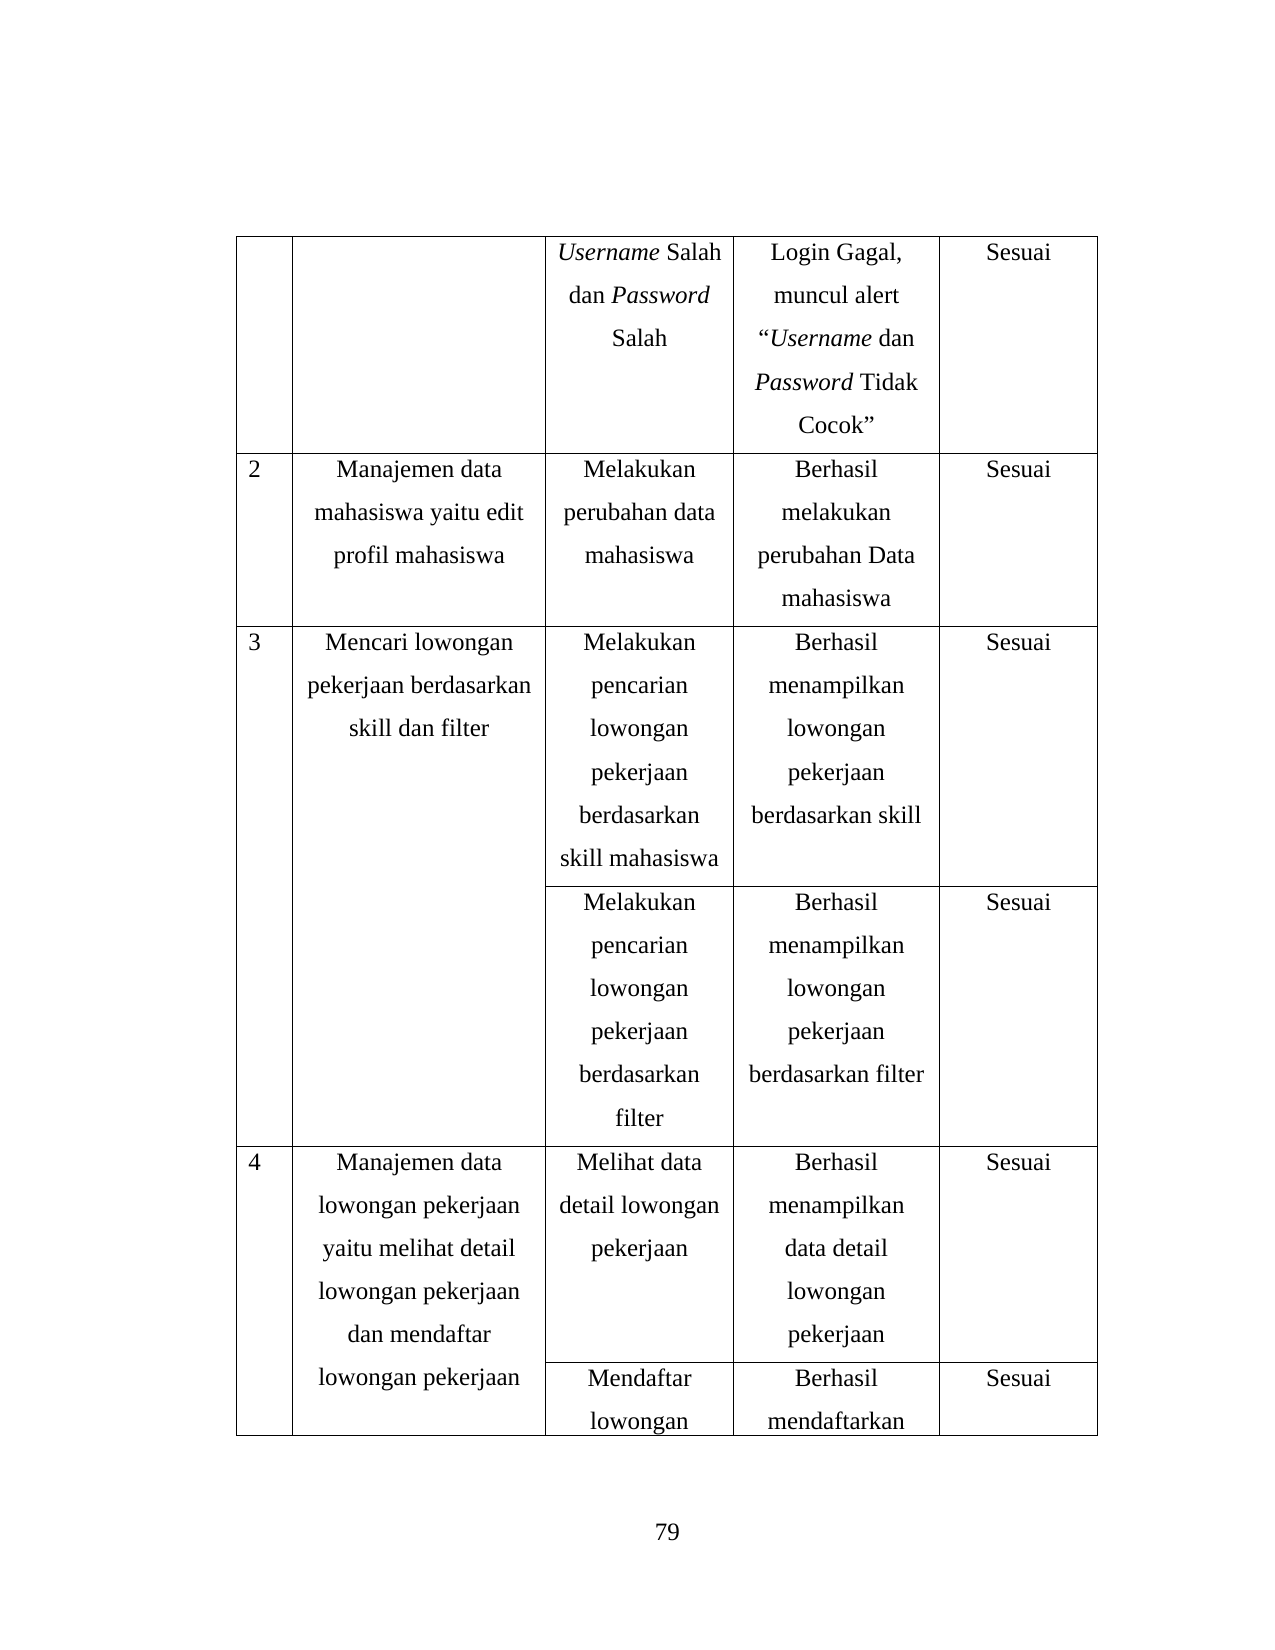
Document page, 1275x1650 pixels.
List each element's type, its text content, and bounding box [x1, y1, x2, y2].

table_cell Sesuai [940, 887, 1097, 1146]
table_cell Mencari lowongan pekerjaan berdasarkan skill dan filter [293, 627, 545, 1146]
table_cell Manajemen data lowongan pekerjaan yaitu melihat detail lowongan pekerjaan dan mendaftar lowongan pekerjaan [293, 1147, 545, 1435]
table_cell Sesuai [940, 627, 1097, 886]
table_cell Berhasil melakukan perubahan Data mahasiswa [734, 454, 939, 626]
table_cell 3 [237, 627, 292, 1146]
table_cell Username Salah dan Password Salah [546, 237, 733, 453]
table_cell Melakukan pencarian lowongan pekerjaan berdasarkan skill mahasiswa [546, 627, 733, 886]
table_cell Sesuai [940, 1363, 1097, 1435]
table_cell 2 [237, 454, 292, 626]
table_cell Sesuai [940, 454, 1097, 626]
table_cell Manajemen data mahasiswa yaitu edit profil mahasiswa [293, 454, 545, 626]
table_cell 4 [237, 1147, 292, 1435]
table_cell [546, 1363, 733, 1435]
table_cell Melihat data detail lowongan pekerjaan [546, 1147, 733, 1362]
table_cell Berhasil menampilkan lowongan pekerjaan berdasarkan filter [734, 887, 939, 1146]
table_cell Berhasil menampilkan lowongan pekerjaan berdasarkan skill [734, 627, 939, 886]
table_cell Melakukan pencarian lowongan pekerjaan berdasarkan filter [546, 887, 733, 1146]
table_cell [734, 1363, 939, 1435]
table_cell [734, 237, 939, 453]
table_cell Sesuai [940, 1147, 1097, 1362]
table_cell Berhasil menampilkan data detail lowongan pekerjaan [734, 1147, 939, 1362]
table_cell Sesuai [940, 237, 1097, 453]
table_cell Melakukan perubahan data mahasiswa [546, 454, 733, 626]
